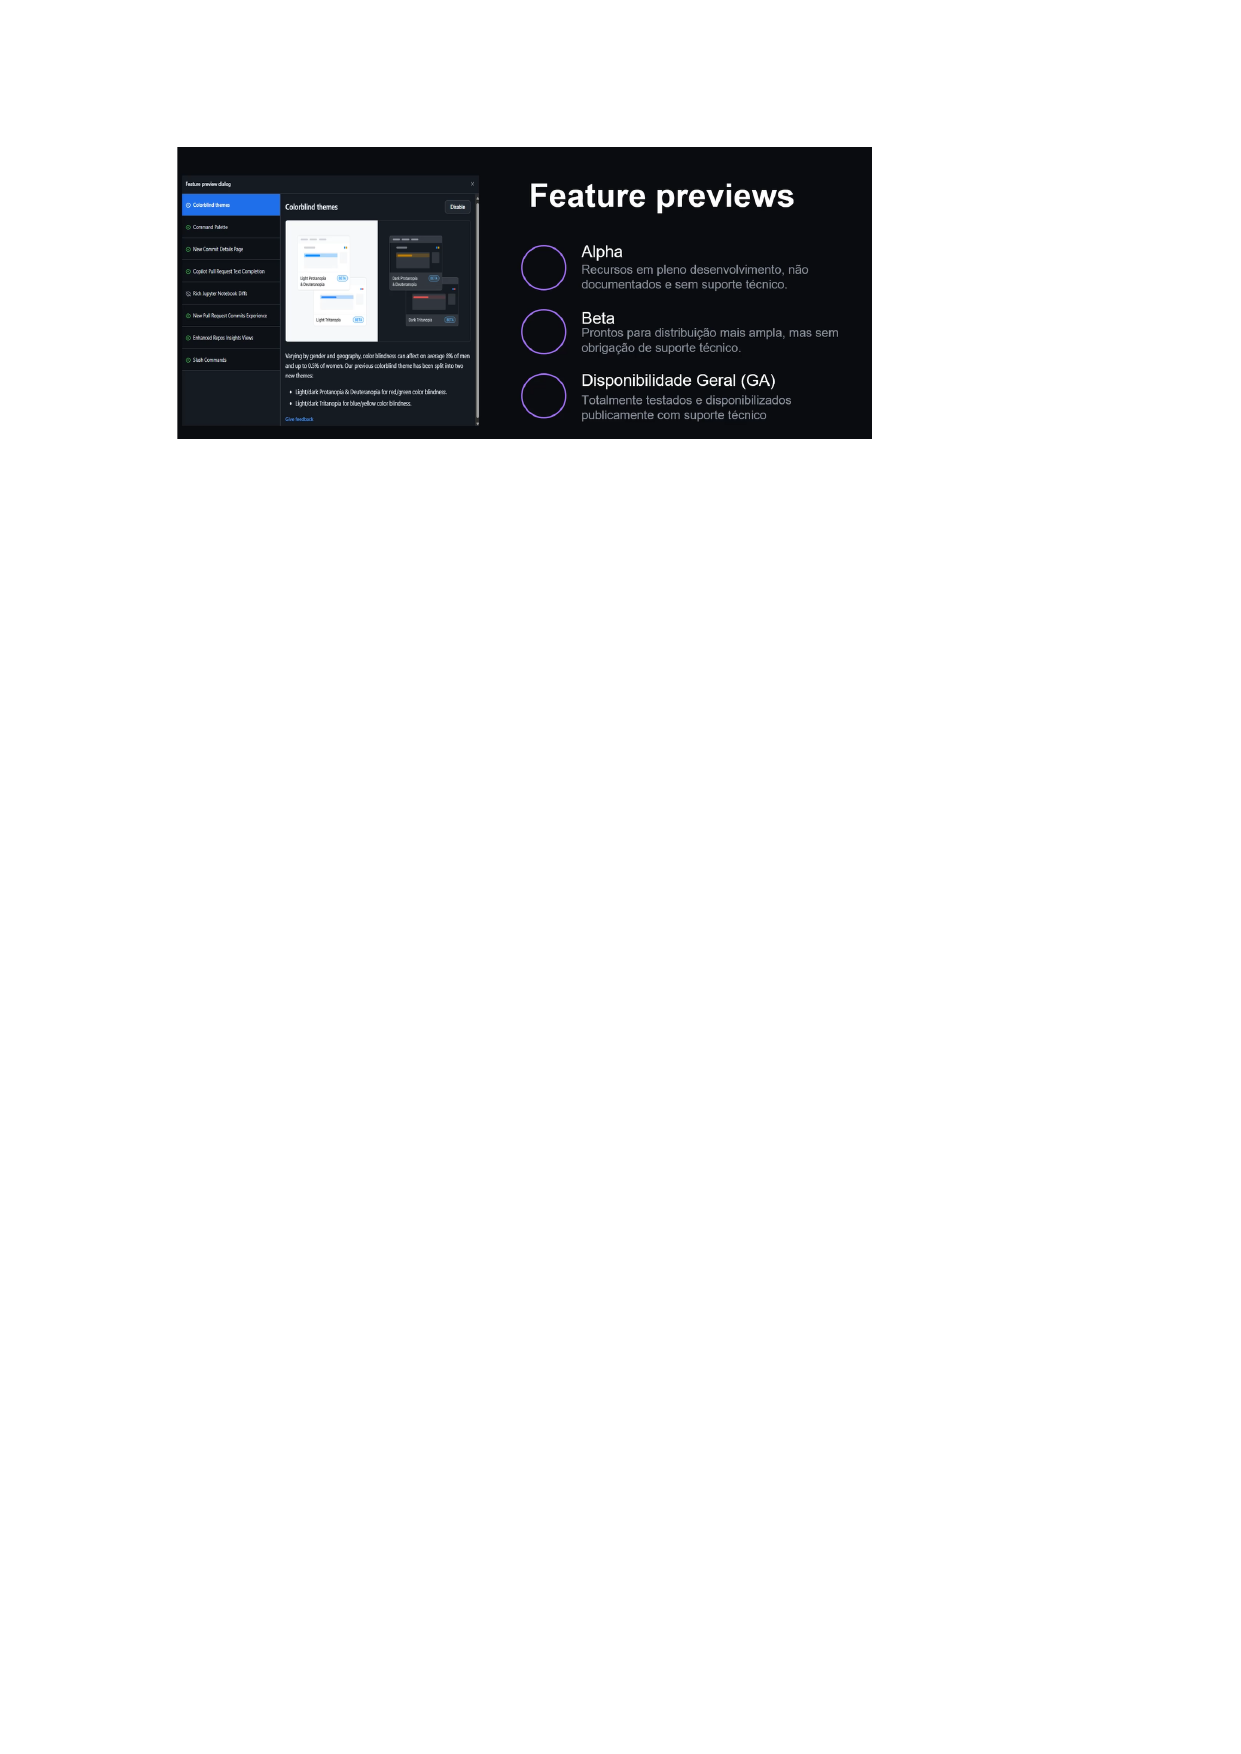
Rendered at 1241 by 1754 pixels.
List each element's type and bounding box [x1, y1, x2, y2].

picture [177, 147, 872, 439]
